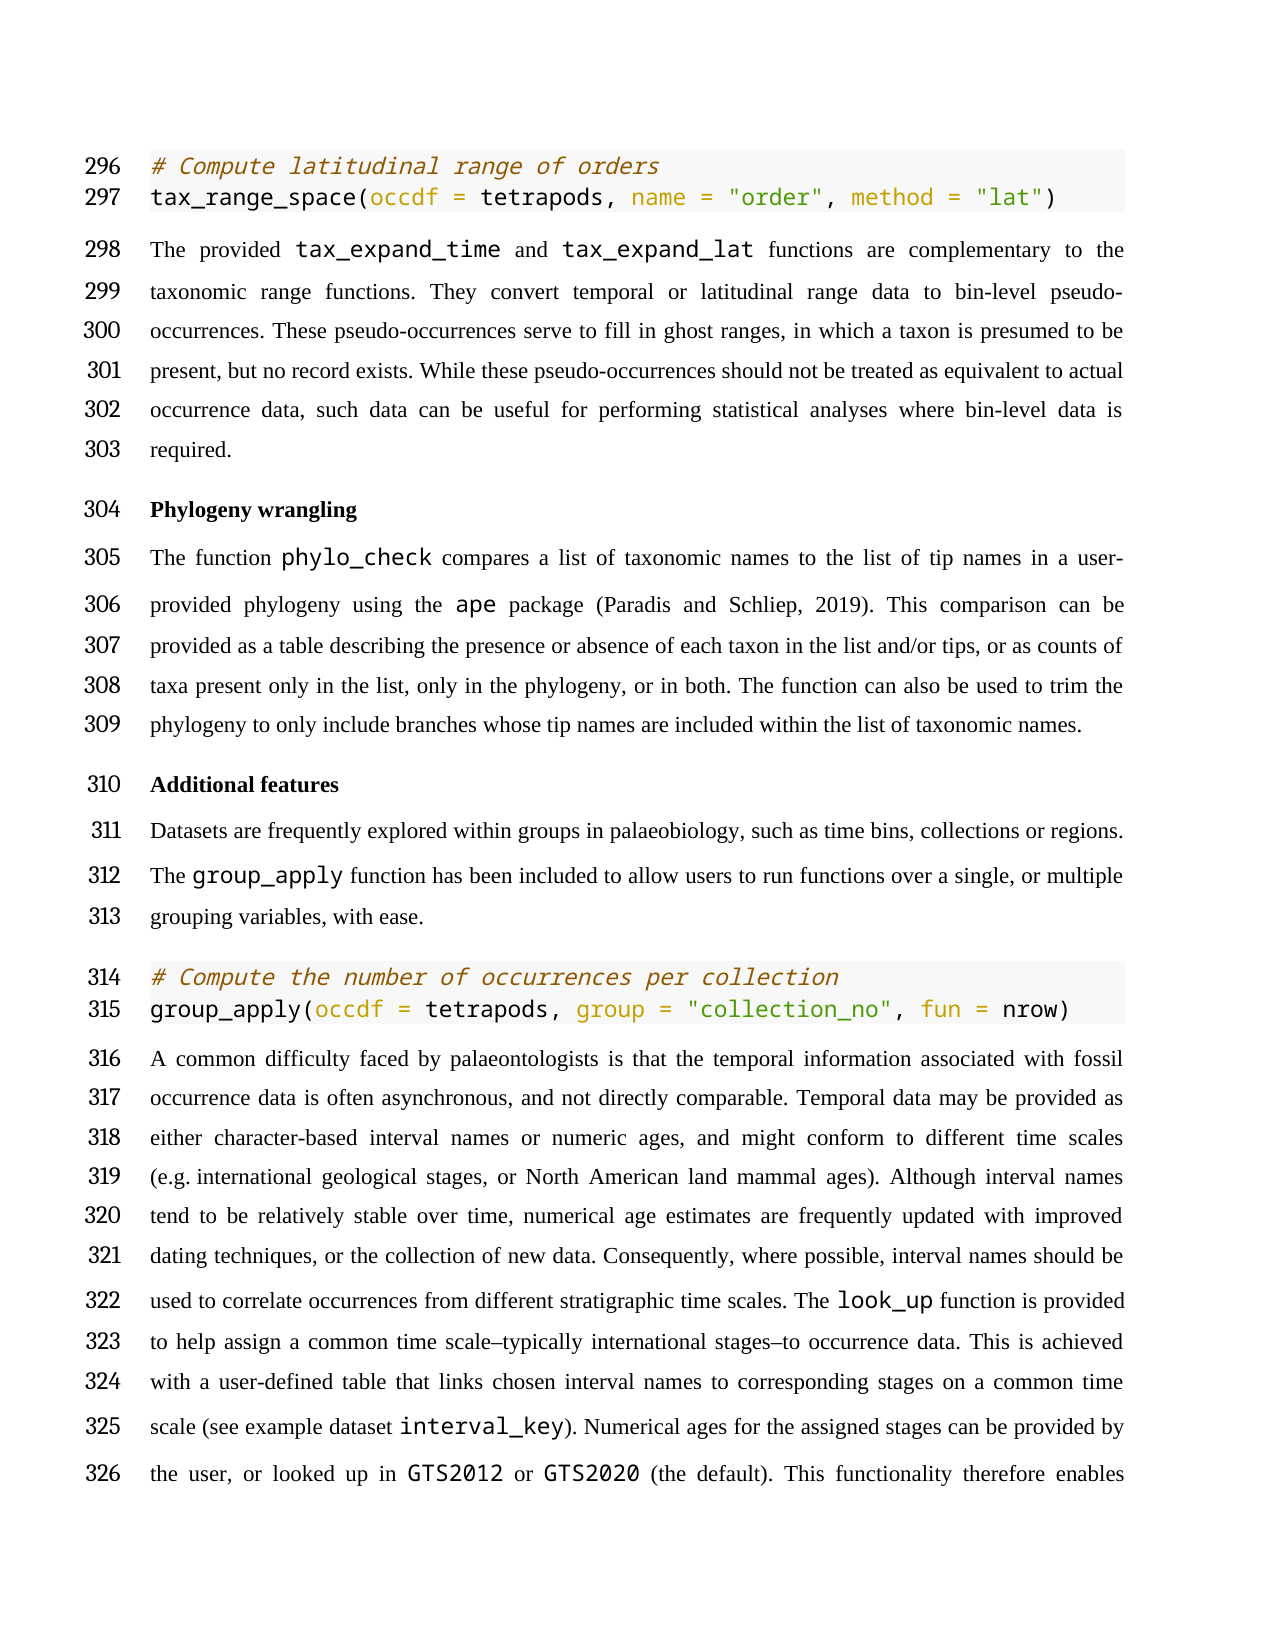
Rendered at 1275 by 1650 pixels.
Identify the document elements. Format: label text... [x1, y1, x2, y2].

text The provided tax_expand_time and tax_expand_lat functions are complementary to the taxonomic range functions. They convert temporal or latitudinal range data to bin-level pseudo-occurrences. These pseudo-occurrences serve to fill in ghost ranges, in which a taxon is presumed to be present, but no record exists. While these pseudo-occurrences should not be treated as equivalent to actual occurrence data, such data can be useful for performing statistical analyses where bin-level data is required. [150, 233, 1125, 462]
subtitle Phylogeny wrangling [150, 496, 1125, 522]
text # Compute the number of occurrences per collection group_apply(occdf = tetrapods, group = "collection_no", fun = nrow) [150, 961, 1125, 1024]
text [150, 1044, 1125, 1488]
text The function phylo_check compares a list of taxonomic names to the list of tip names in a user-provided phylogeny using the ape package (Paradis and Schliep, 2019). This comparison can be provided as a table describing the presence or absence of each taxon in the list and/or tips, or as counts of taxa present only in the list, only in the phylogeny, or in both. The function can also be used to trim the phylogeny to only include branches whose tip names are included within the list of taxonomic names. [150, 541, 1125, 738]
text # Compute latitudinal range of orders tax_range_space(occdf = tetrapods, name = "order", method = "lat") [659, 150, 1125, 212]
text Datasets are frequently explored within groups in palaeobiology, such as time bins, collections or regions. The group_apply function has been included to allow users to run functions over a single, or multiple grouping variables, with ease. [150, 817, 1125, 929]
subtitle Additional features [150, 772, 1125, 798]
